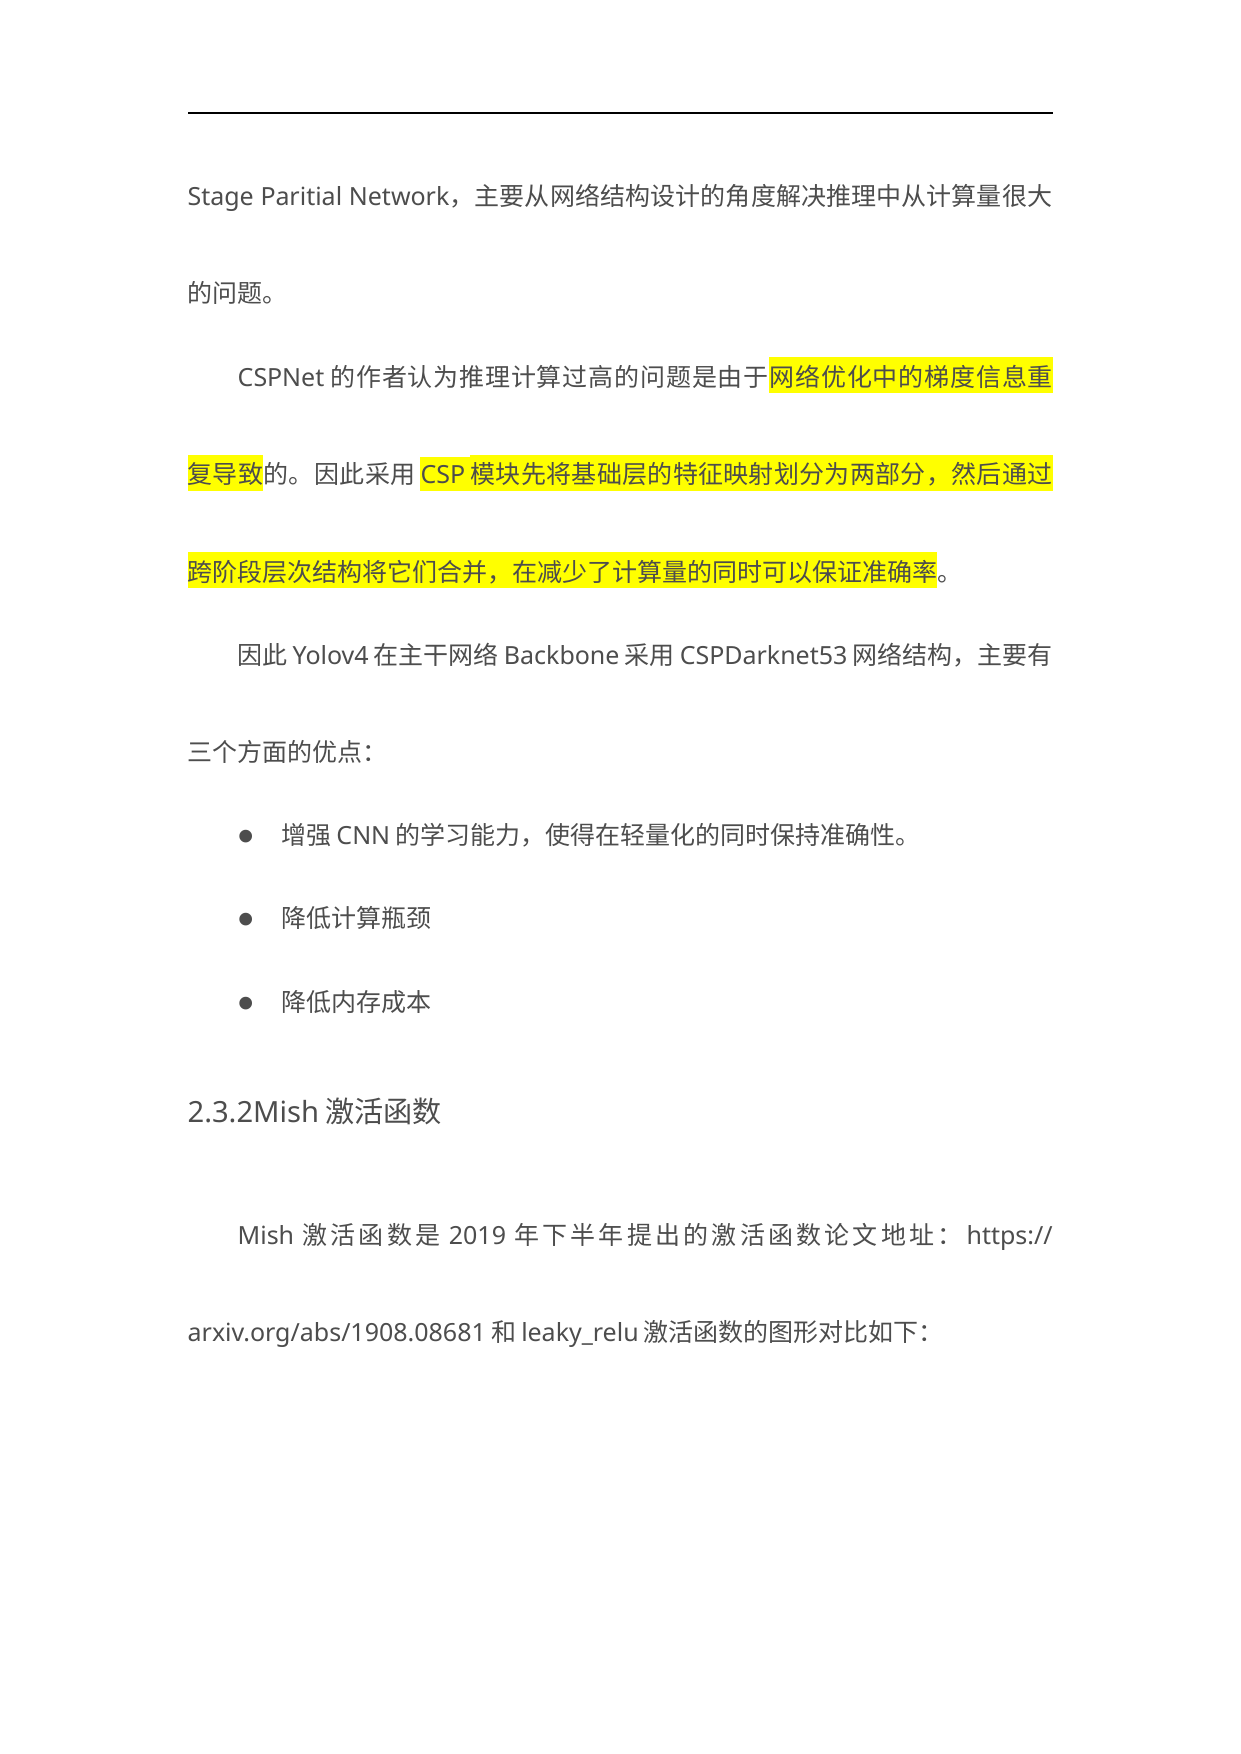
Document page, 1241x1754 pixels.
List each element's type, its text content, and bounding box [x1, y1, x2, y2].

text Mish激活函数是2019年下半年提出的激活函数论文地址：https://arxiv.org/abs/1908.08681和leaky_relu激活函数的图形对比如下： [187, 1201, 1053, 1363]
subtitle 2.3.2Mish激活函数 [187, 1078, 1053, 1143]
text CSPNet的作者认为推理计算过高的问题是由于网络优化中的梯度信息重复导致的。因此采用CSP模块先将基础层的特征映射划分为两部分，然后通过跨阶段层次结构将它们合并，在减少了计算量的同时可以保证准确率。 [187, 343, 1053, 603]
list 增强CNN的学习能力，使得在轻量化的同时保持准确性。 [237, 801, 1053, 866]
list 降低计算瓶颈 [237, 884, 1053, 949]
text 因此Yolov4在主干网络Backbone采用CSPDarknet53网络结构，主要有三个方面的优点： [187, 621, 1053, 783]
list 降低内存成本 [237, 968, 1053, 1033]
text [187, 162, 1053, 324]
